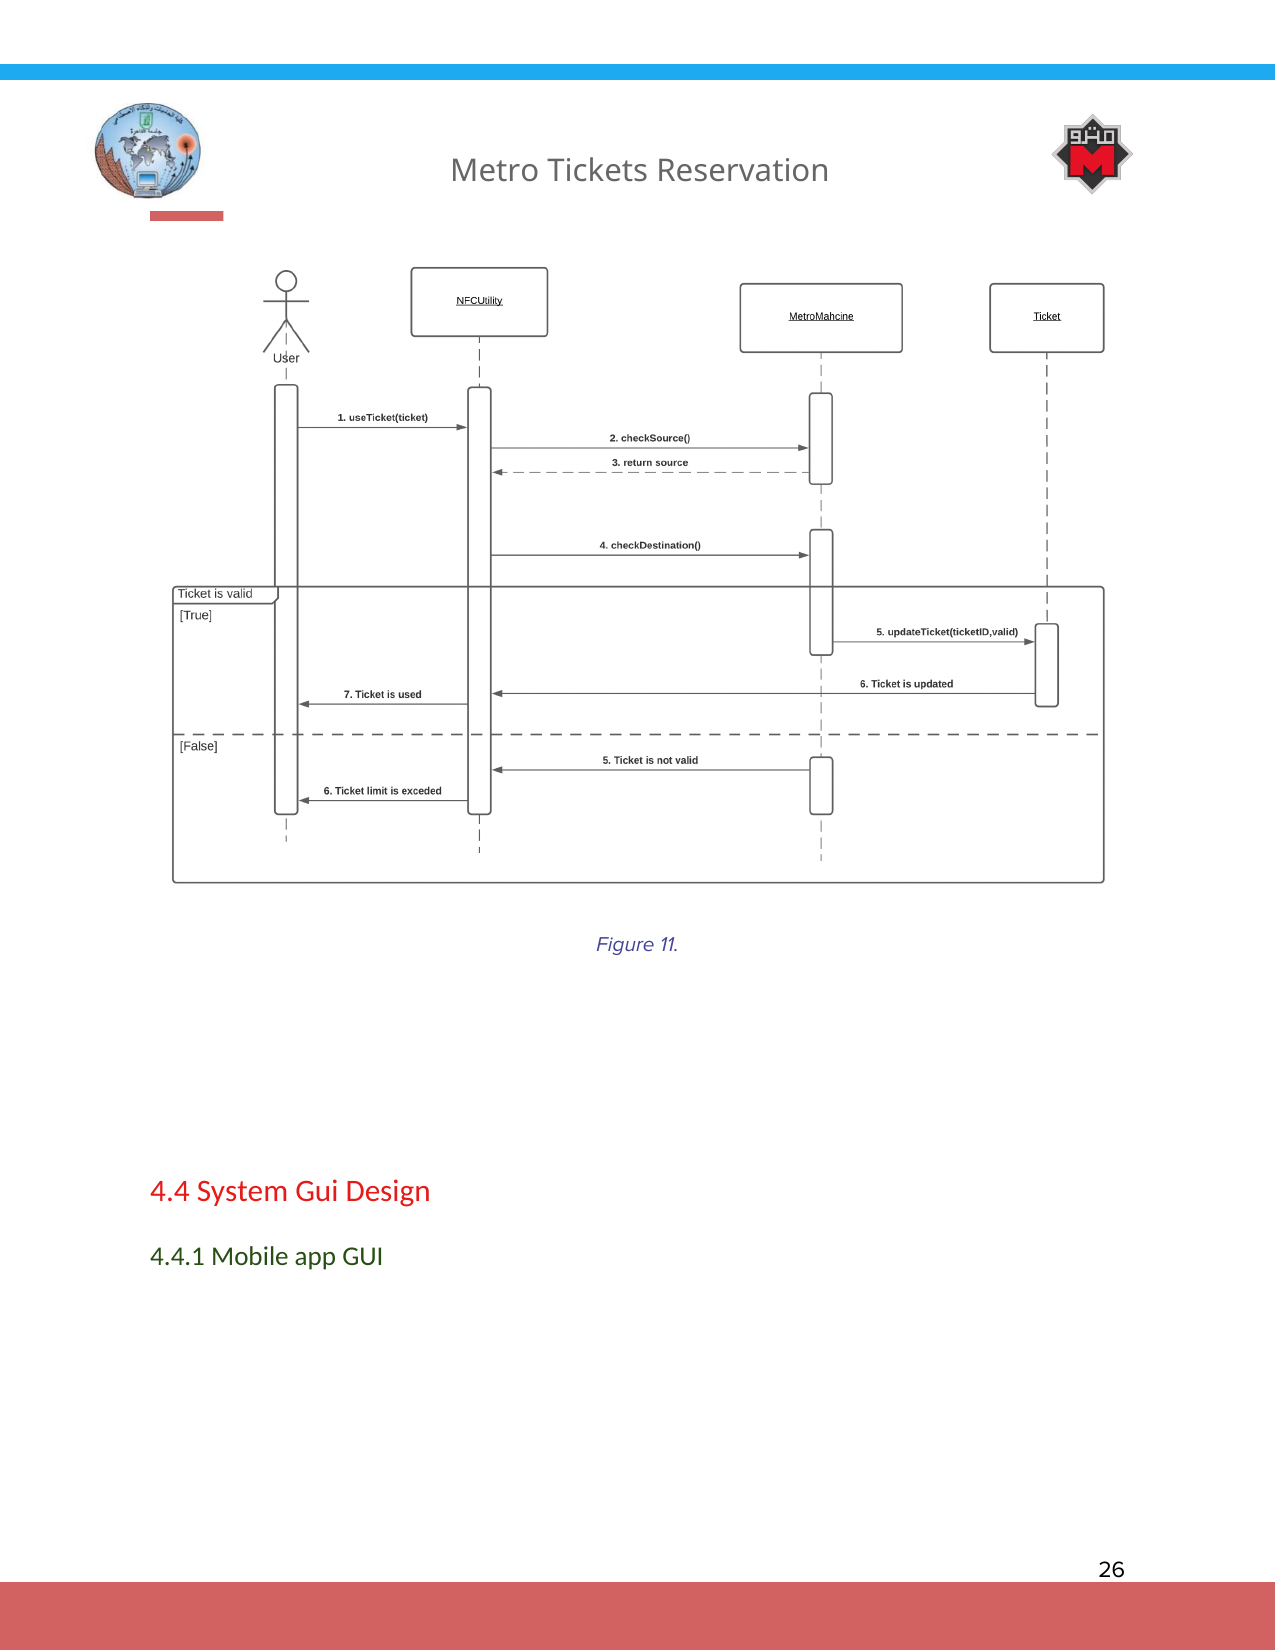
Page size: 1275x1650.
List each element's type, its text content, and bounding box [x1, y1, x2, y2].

picture [150, 246, 1125, 905]
subtitle 4.4.1 Mobile app GUI [150, 1239, 1125, 1272]
picture [150, 211, 224, 221]
picture [1046, 112, 1137, 196]
picture [0, 64, 1275, 80]
subtitle 4.4 System Gui Design [150, 1171, 1125, 1209]
text Figure 11. [150, 932, 1125, 957]
picture [86, 103, 215, 205]
picture [0, 1582, 1275, 1650]
